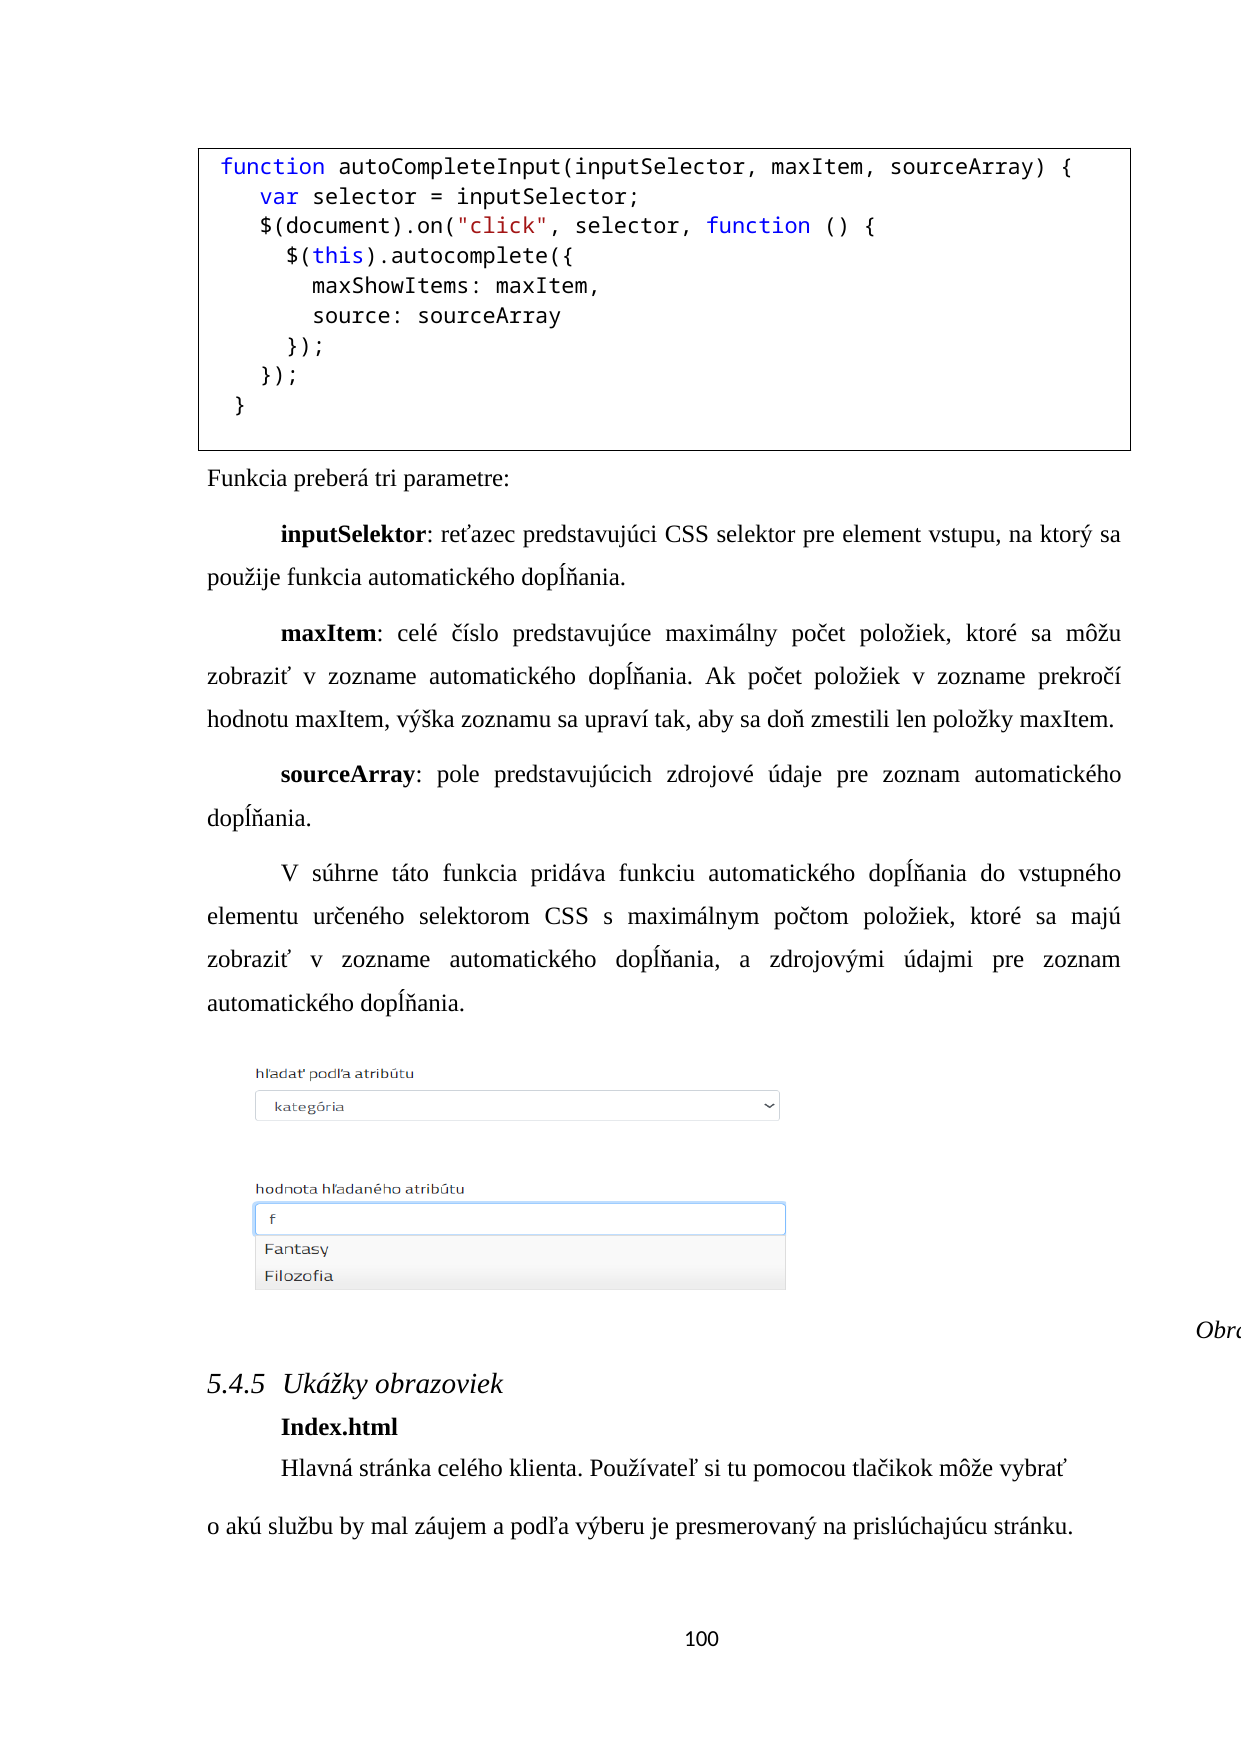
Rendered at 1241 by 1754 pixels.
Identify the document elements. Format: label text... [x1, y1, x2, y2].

text }); [207, 359, 1122, 389]
text var selector = inputSelector; [207, 181, 1122, 210]
text function autoCompleteInput(inputSelector, maxItem, sourceArray) { [199, 149, 1130, 181]
text sourceArray: pole predstavujúcich zdrojové údaje pre zoznam automatického dopĺňania. [207, 759, 1122, 831]
text $(document).on("click", selector, function () { [207, 210, 1122, 240]
subtitle Ukážky obrazoviek [207, 1366, 1122, 1400]
text $(this).autocomplete({ [207, 240, 1122, 270]
picture [220, 1056, 787, 1314]
text V súhrne táto funkcia pridáva funkciu automatického dopĺňania do vstupného elementu určeného selektorom CSS s maximálnym počtom položiek, ktoré sa majú zobraziť v zozname automatického dopĺňania, a zdrojovými údajmi pre zoznam automatického dopĺňania. [207, 858, 1122, 1016]
text } [207, 389, 1122, 419]
text Index.html [207, 1412, 1122, 1441]
text maxItem: celé číslo predstavujúce maximálny počet položiek, ktoré sa môžu zobraziť v zozname automatického dopĺňania. Ak počet položiek v zozname prekročí hodnotu maxItem, výška zoznamu sa upraví tak, aby sa doň zmestili len položky maxItem. [207, 618, 1122, 733]
text Hlavná stránka celého klienta. Používateľ si tu pomocou tlačikok môže vybrať o akú službu by mal záujem a podľa výberu je presmerovaný na prislúchajúcu stránku. [207, 1453, 1122, 1540]
text inputSelektor: reťazec predstavujúci CSS selektor pre element vstupu, na ktorý sa použije funkcia automatického dopĺňania. [207, 519, 1122, 591]
text maxShowItems: maxItem, [207, 270, 1122, 300]
text Funkcia preberá tri parametre: [207, 463, 1122, 492]
text source: sourceArray [207, 300, 1122, 329]
text }); [207, 329, 1122, 359]
